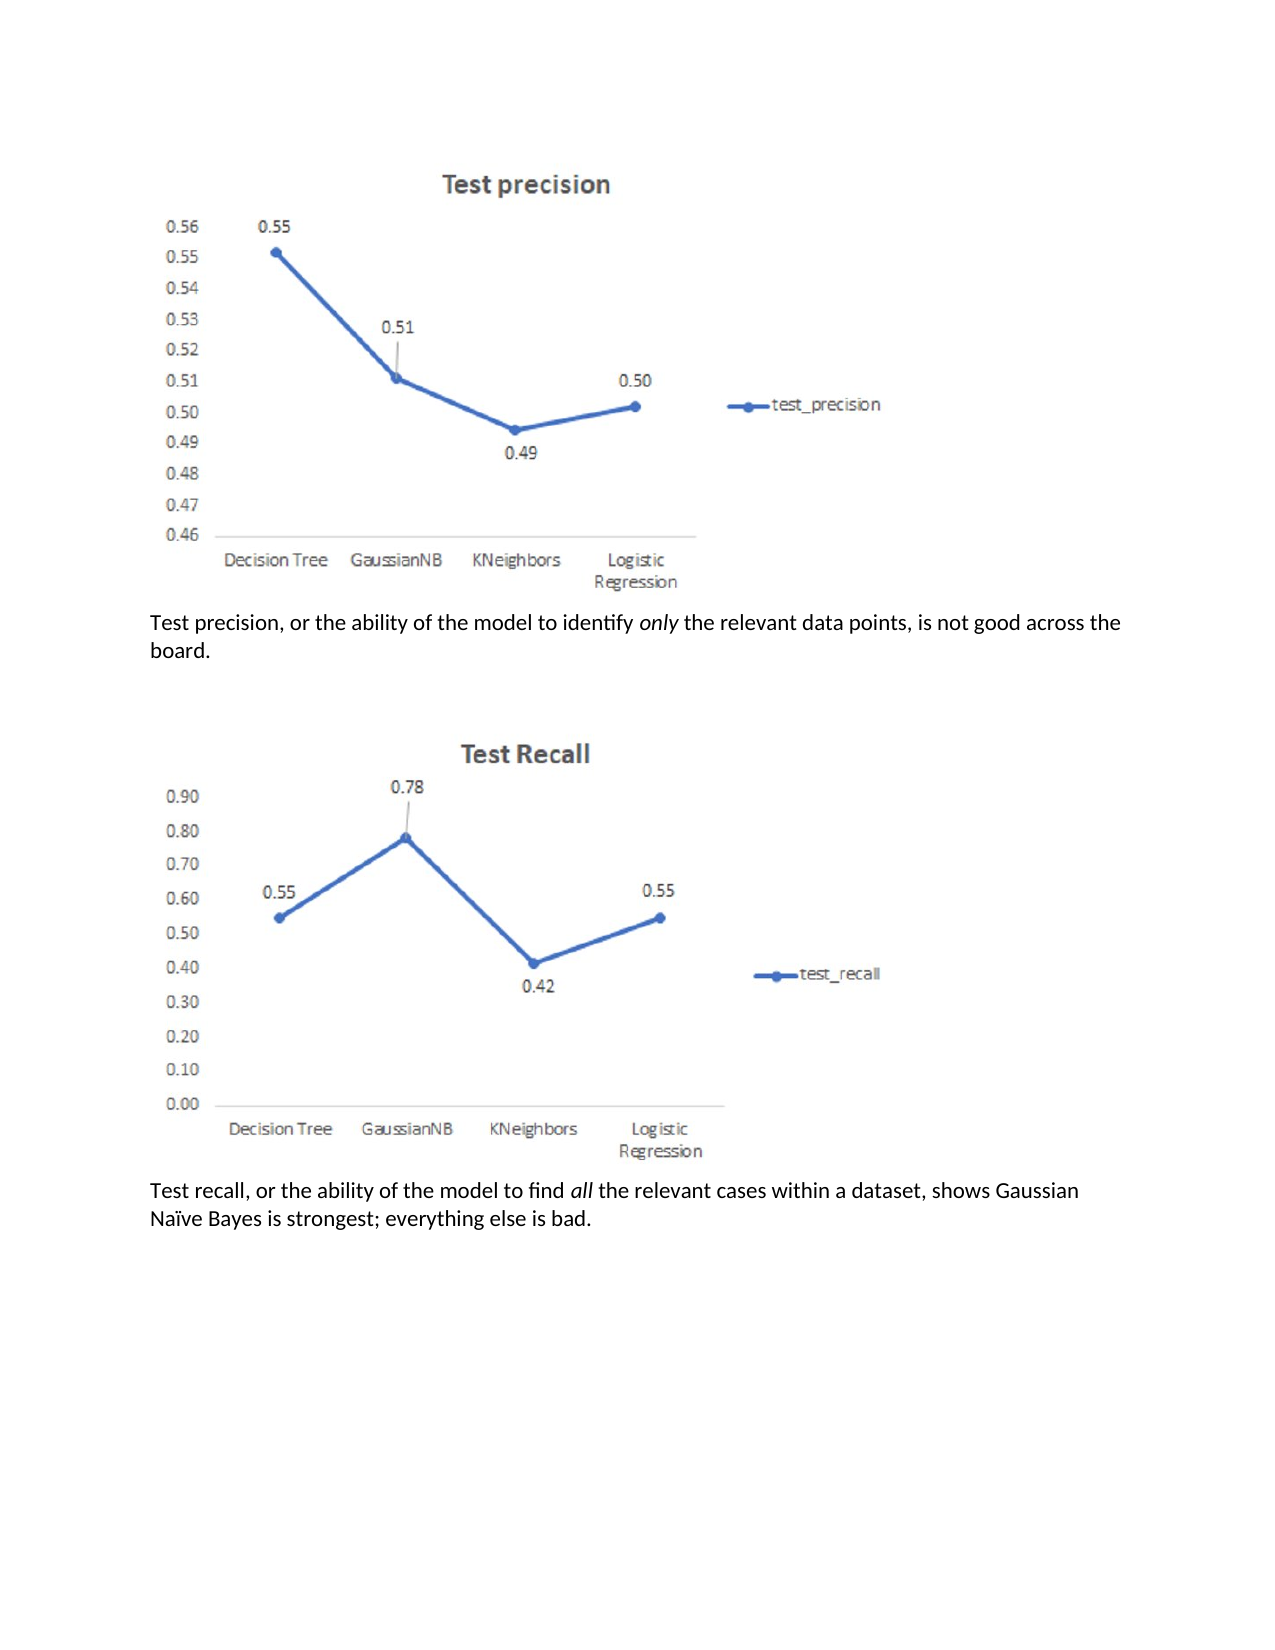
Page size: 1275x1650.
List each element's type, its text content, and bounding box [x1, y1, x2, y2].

text Test recall, or the ability of the model to find all the relevant cases within a dataset, shows Gaussian Naïve Bayes is strongest; everything else is bad. [150, 1176, 1125, 1232]
picture [150, 720, 901, 1177]
text Test precision, or the ability of the model to identify only the relevant data points, is not good across the board. [150, 608, 1125, 664]
picture [150, 150, 901, 608]
